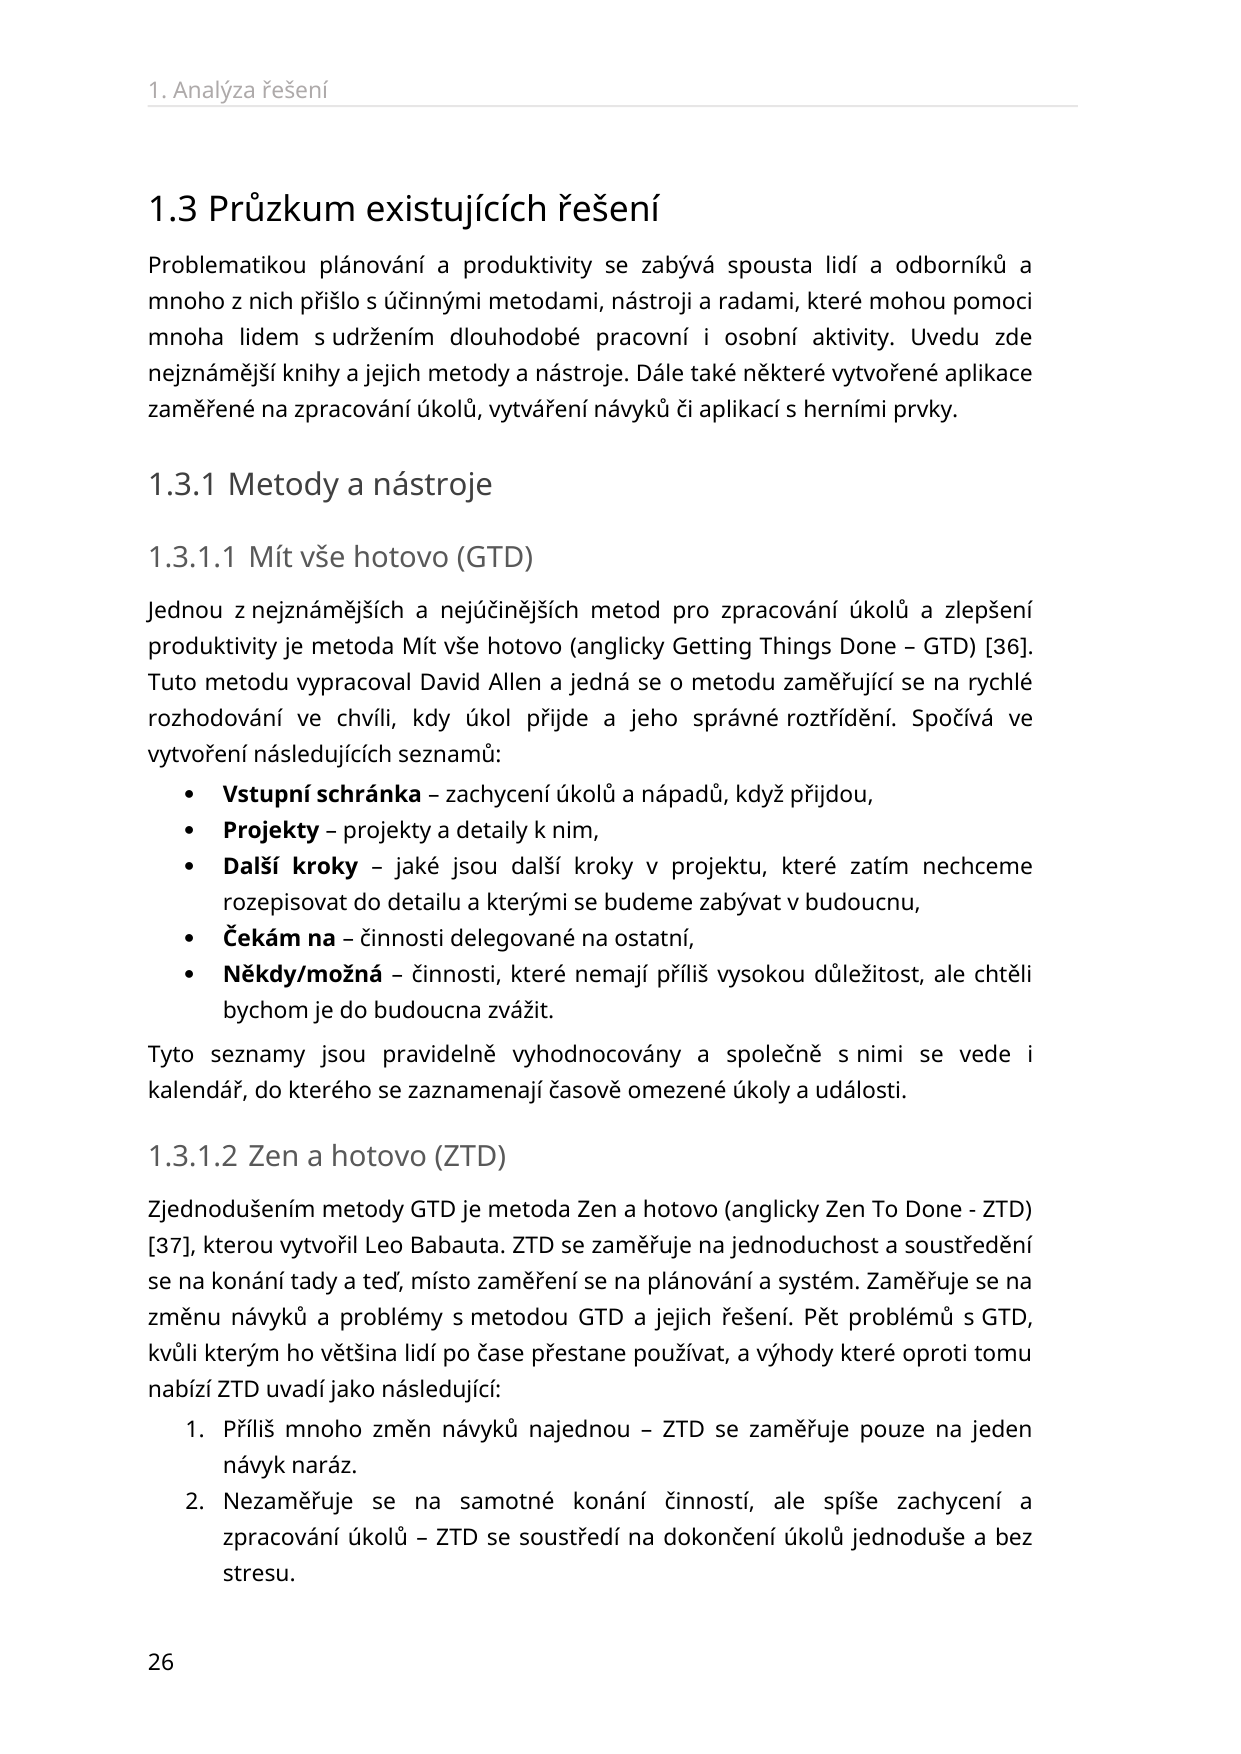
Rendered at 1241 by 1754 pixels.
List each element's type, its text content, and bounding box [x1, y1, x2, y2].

subtitle Metody a nástroje [148, 462, 1033, 504]
list Vstupní schránka – zachycení úkolů a nápadů, když přijdou, [185, 778, 1033, 809]
list Další kroky – jaké jsou další kroky v projektu, které zatím nechceme rozepisovat do detailu a kterými se budeme zabývat v budoucnu, [185, 850, 1033, 917]
subtitle Mít vše hotovo (GTD) [148, 536, 1033, 576]
list Příliš mnoho změn návyků najednou – ZTD se zaměřuje pouze na jeden návyk naráz. [185, 1413, 1033, 1480]
text Zjednodušením metody GTD je metoda Zen a hotovo (anglicky Zen To Done - ZTD) [37], kterou vytvořil Leo Babauta. ZTD se zaměřuje na jednoduchost a soustředění se na konání tady a teď, místo zaměření se na plánování a systém. Zaměřuje se na změnu návyků a problémy s metodou GTD a jejich řešení. Pět problémů s GTD, kvůli kterým ho většina lidí po čase přestane používat, a výhody které oproti tomu nabízí ZTD uvadí jako následující: [148, 1193, 1033, 1404]
subtitle Průzkum existujících řešení [148, 183, 1033, 231]
text Tyto seznamy jsou pravidelně vyhodnocovány a společně s nimi se vede i kalendář, do kterého se zaznamenají časově omezené úkoly a události. [148, 1038, 1033, 1105]
text Problematikou plánování a produktivity se zabývá spousta lidí a odborníků a mnoho z nich přišlo s účinnými metodami, nástroji a radami, které mohou pomoci mnoha lidem s udržením dlouhodobé pracovní i osobní aktivity. Uvedu zde nejznámější knihy a jejich metody a nástroje. Dále také některé vytvořené aplikace zaměřené na zpracování úkolů, vytváření návyků či aplikací s herními prvky. [148, 249, 1033, 424]
list Nezaměřuje se na samotné konání činností, ale spíše zachycení a zpracování úkolů – ZTD se soustředí na dokončení úkolů jednoduše a bez stresu. [185, 1485, 1033, 1588]
list Projekty – projekty a detaily k nim, [185, 814, 1033, 845]
text Jednou z nejznámějších a nejúčinějších metod pro zpracování úkolů a zlepšení produktivity je metoda Mít vše hotovo (anglicky Getting Things Done – GTD) [36]. Tuto metodu vypracoval David Allen a jedná se o metodu zaměřující se na rychlé rozhodování ve chvíli, kdy úkol přijde a jeho správné roztřídění. Spočívá ve vytvoření následujících seznamů: [148, 594, 1033, 769]
list Čekám na – činnosti delegované na ostatní, [185, 922, 1033, 953]
list Někdy/možná – činnosti, které nemají příliš vysokou důležitost, ale chtěli bychom je do budoucna zvážit. [185, 958, 1033, 1025]
subtitle Zen a hotovo (ZTD) [148, 1135, 1033, 1174]
